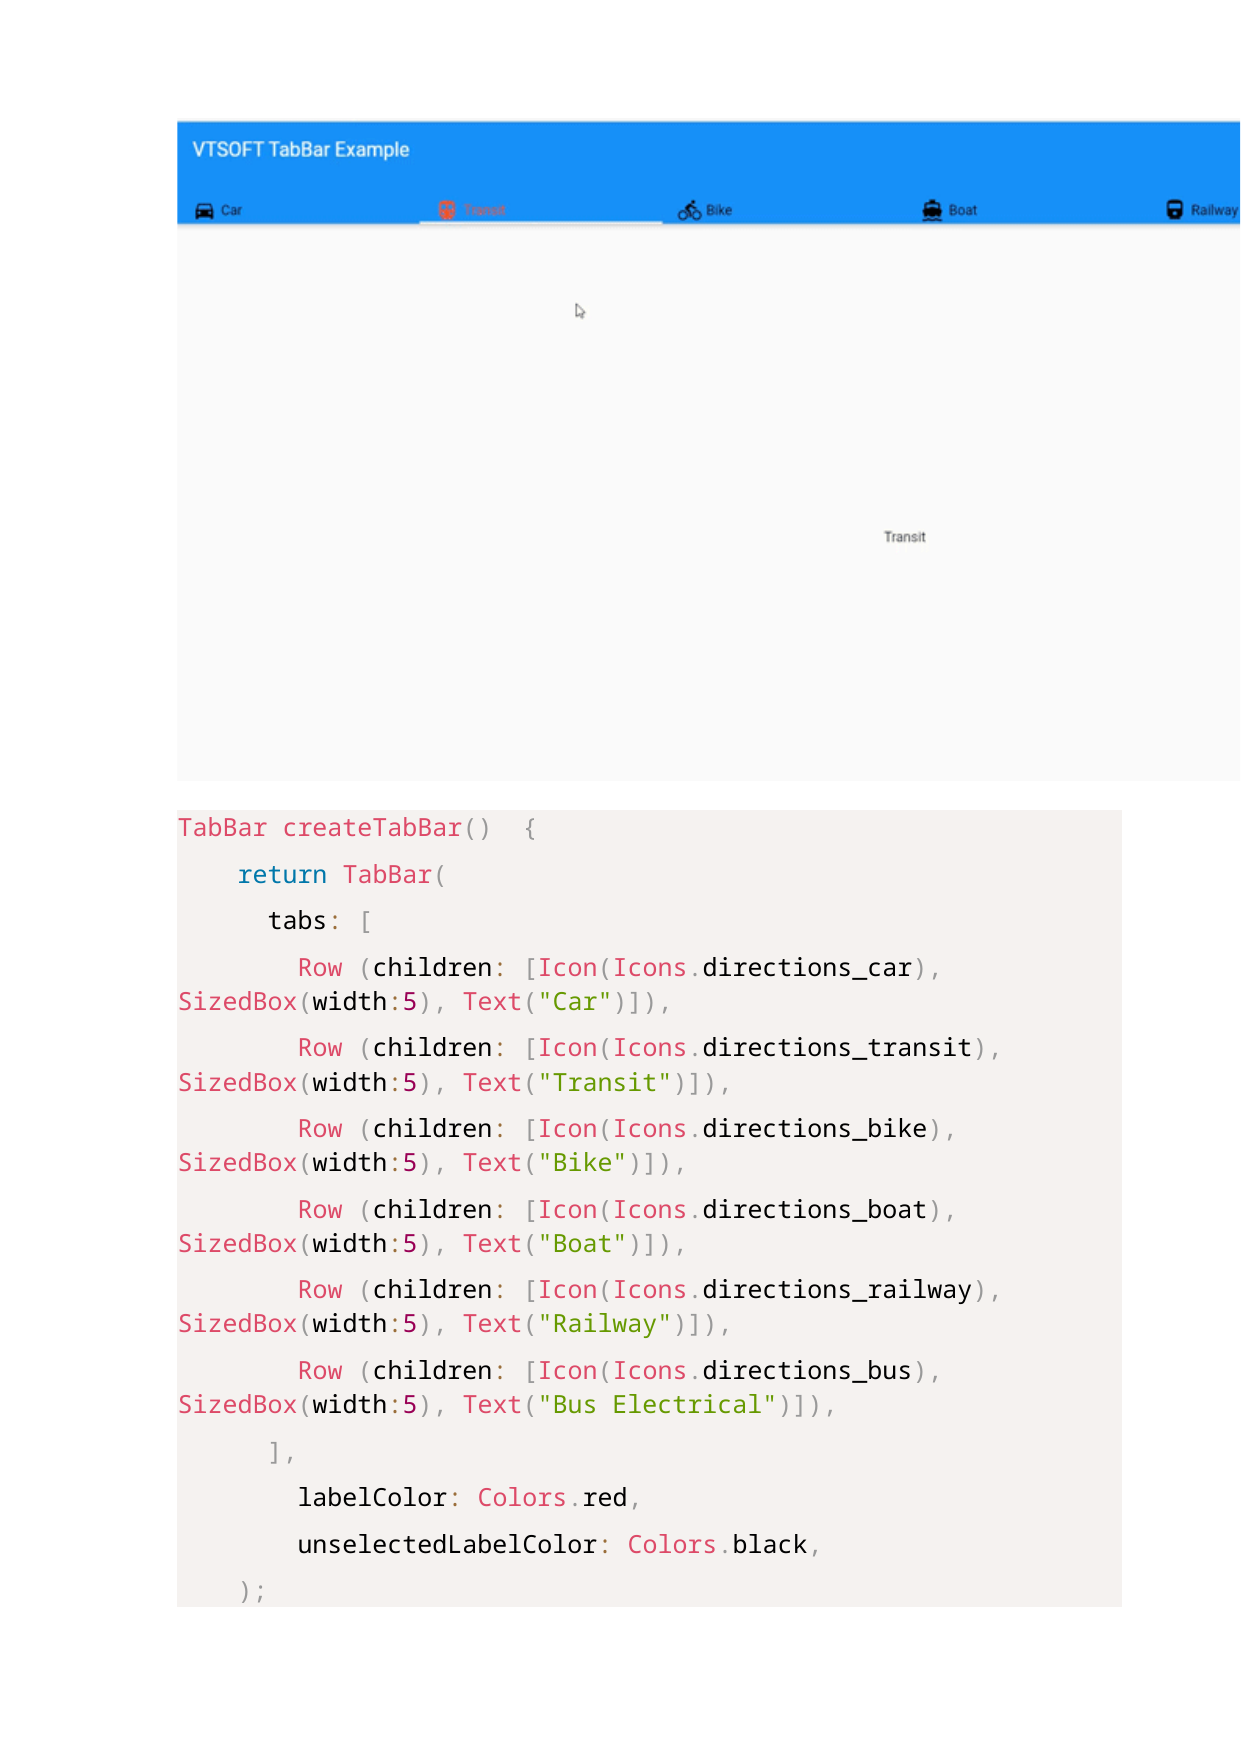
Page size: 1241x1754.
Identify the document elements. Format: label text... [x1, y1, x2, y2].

text labelColor: Colors.red, [177, 1480, 1122, 1514]
text TabBar createTabBar() { [177, 810, 1122, 844]
text Row (children: [Icon(Icons.directions_bike), SizedBox(width:5), Text("Bike")]), [177, 1111, 1122, 1179]
text ); [177, 1573, 1122, 1607]
text Row (children: [Icon(Icons.directions_bus), SizedBox(width:5), Text("Bus Electrical")]), [177, 1353, 1122, 1421]
text ], [177, 1433, 1122, 1467]
text return TabBar( [177, 856, 1122, 890]
text Row (children: [Icon(Icons.directions_boat), SizedBox(width:5), Text("Boat")]), [177, 1191, 1122, 1259]
text Row (children: [Icon(Icons.directions_car), SizedBox(width:5), Text("Car")]), [177, 949, 1122, 1018]
text Row (children: [Icon(Icons.directions_railway), SizedBox(width:5), Text("Railway")]), [177, 1272, 1122, 1340]
text Row (children: [Icon(Icons.directions_transit), SizedBox(width:5), Text("Transit")]), [177, 1030, 1122, 1098]
picture [177, 118, 1241, 781]
text unselectedLabelColor: Colors.black, [177, 1526, 1122, 1560]
text tabs: [ [177, 903, 1122, 937]
